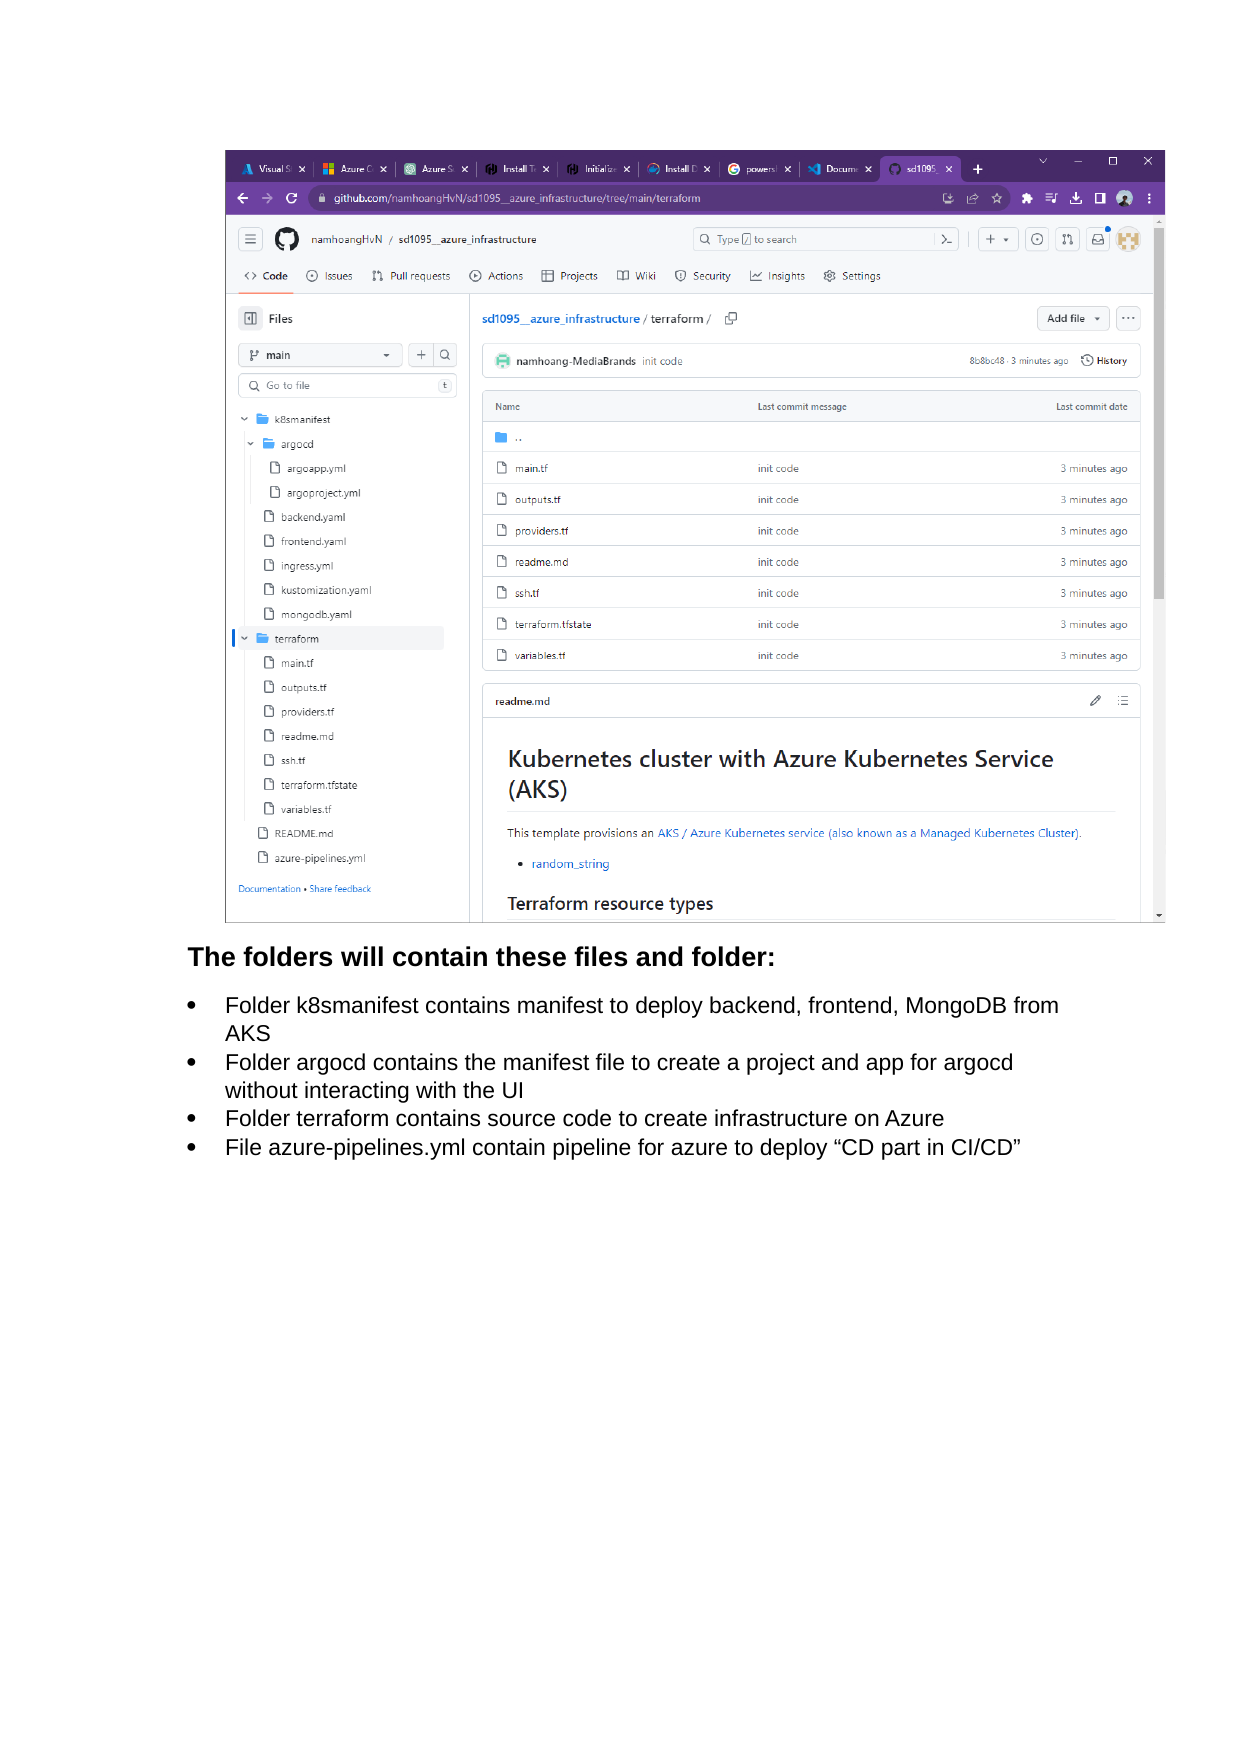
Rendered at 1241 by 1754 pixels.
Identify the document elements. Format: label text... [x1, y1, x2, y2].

list Folder terraform contains source code to create infrastructure on Azure [187, 1105, 1090, 1132]
picture [225, 150, 1166, 923]
list File azure-pipelines.yml contain pipeline for azure to deploy “CD part in CI/CD” [187, 1134, 1090, 1160]
list Folder argocd contains the manifest file to create a project and app for argocd without interacting with the UI [187, 1048, 1090, 1103]
list Folder k8smanifest contains manifest to deploy backend, frontend, MongoDB from AKS [187, 992, 1090, 1046]
text The folders will contain these files and folder: [187, 941, 1090, 972]
